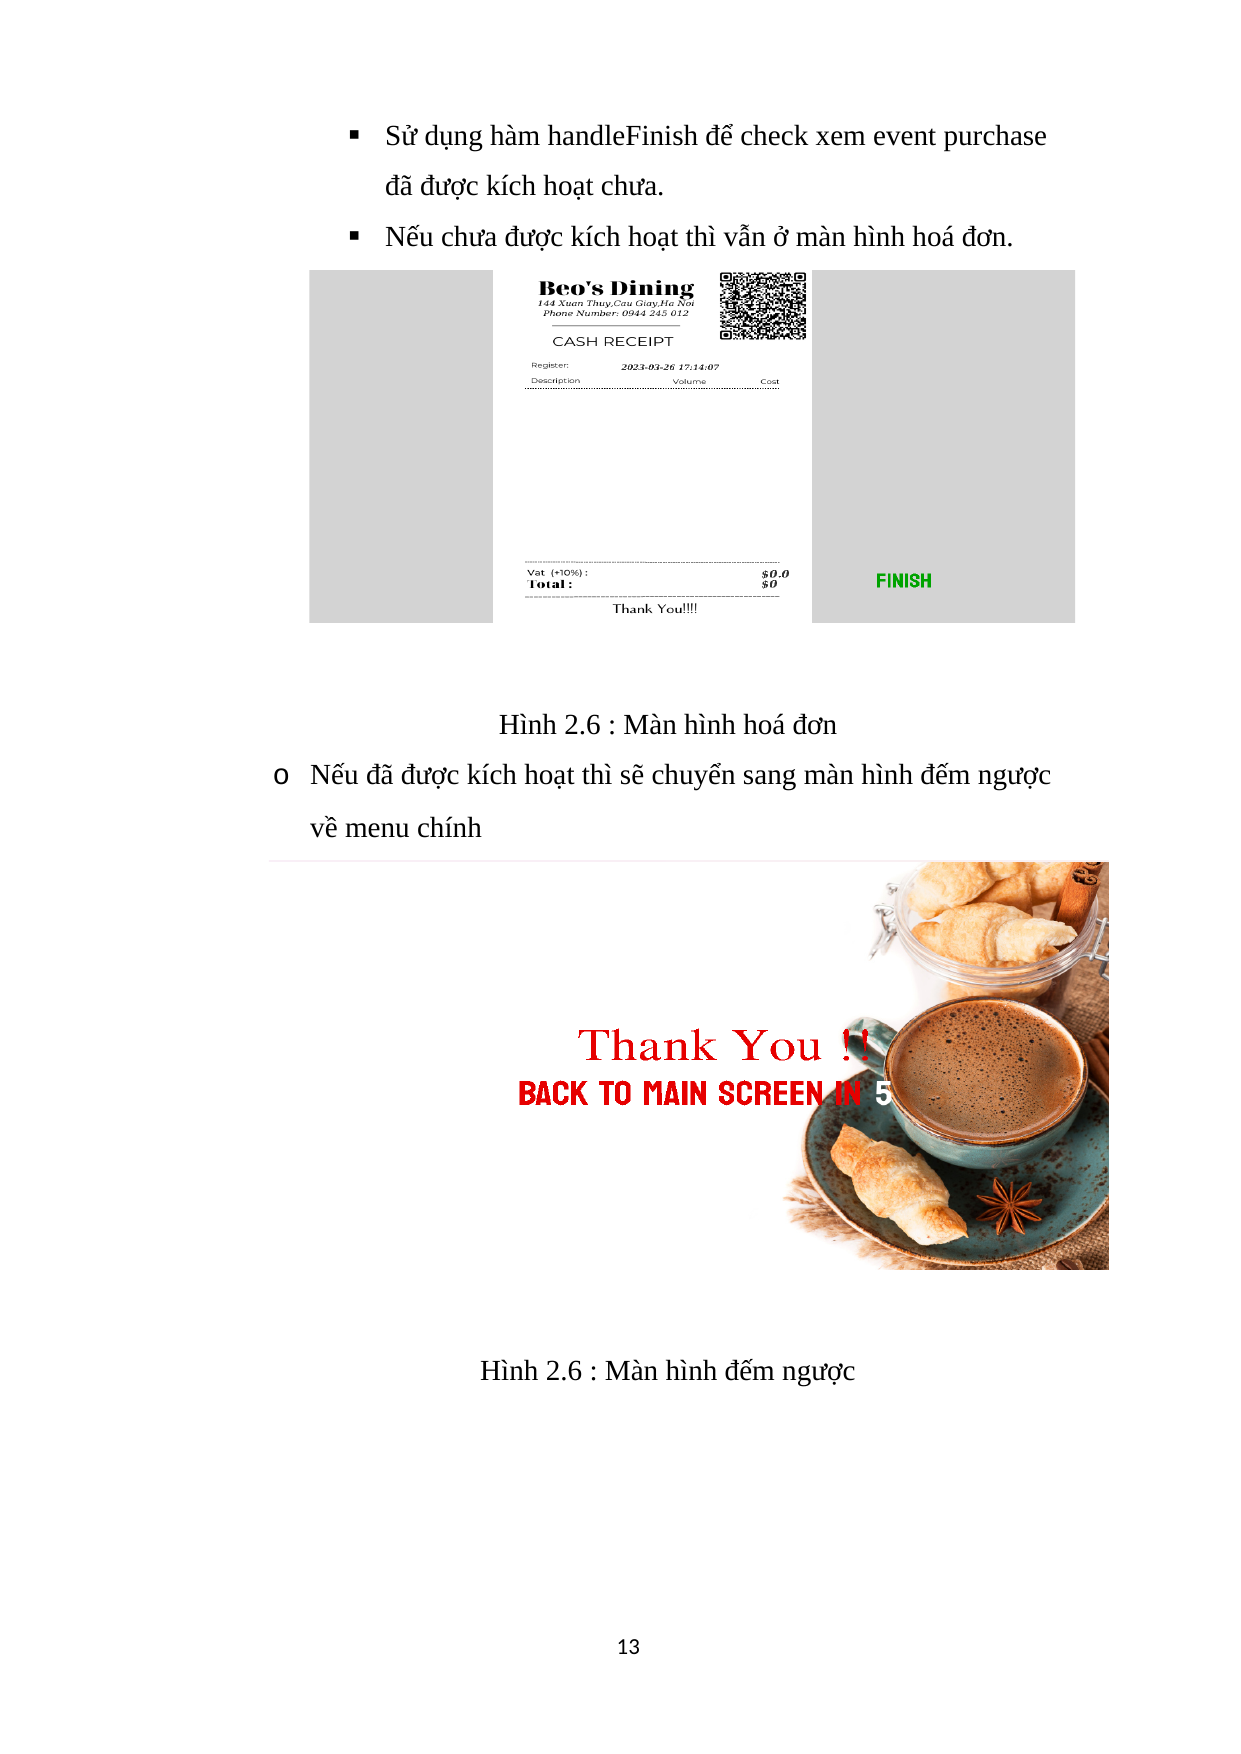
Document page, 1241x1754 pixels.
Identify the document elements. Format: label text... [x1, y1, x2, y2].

list Sử dụng hàm handleFinish để check xem event purchase đã được kích hoạt chưa. [347, 118, 1063, 202]
list Nếu chưa được kích hoạt thì vẫn ở màn hình hoá đơn. [347, 219, 1063, 252]
picture [268, 860, 1109, 1270]
list Hình 2.6 : Màn hình hoá đơn [272, 707, 1063, 740]
list Hình 2.6 : Màn hình đếm ngược [272, 1353, 1063, 1387]
list Nếu đã được kích hoạt thì sẽ chuyển sang màn hình đếm ngược về menu chính [272, 757, 1063, 843]
picture [309, 270, 1075, 623]
